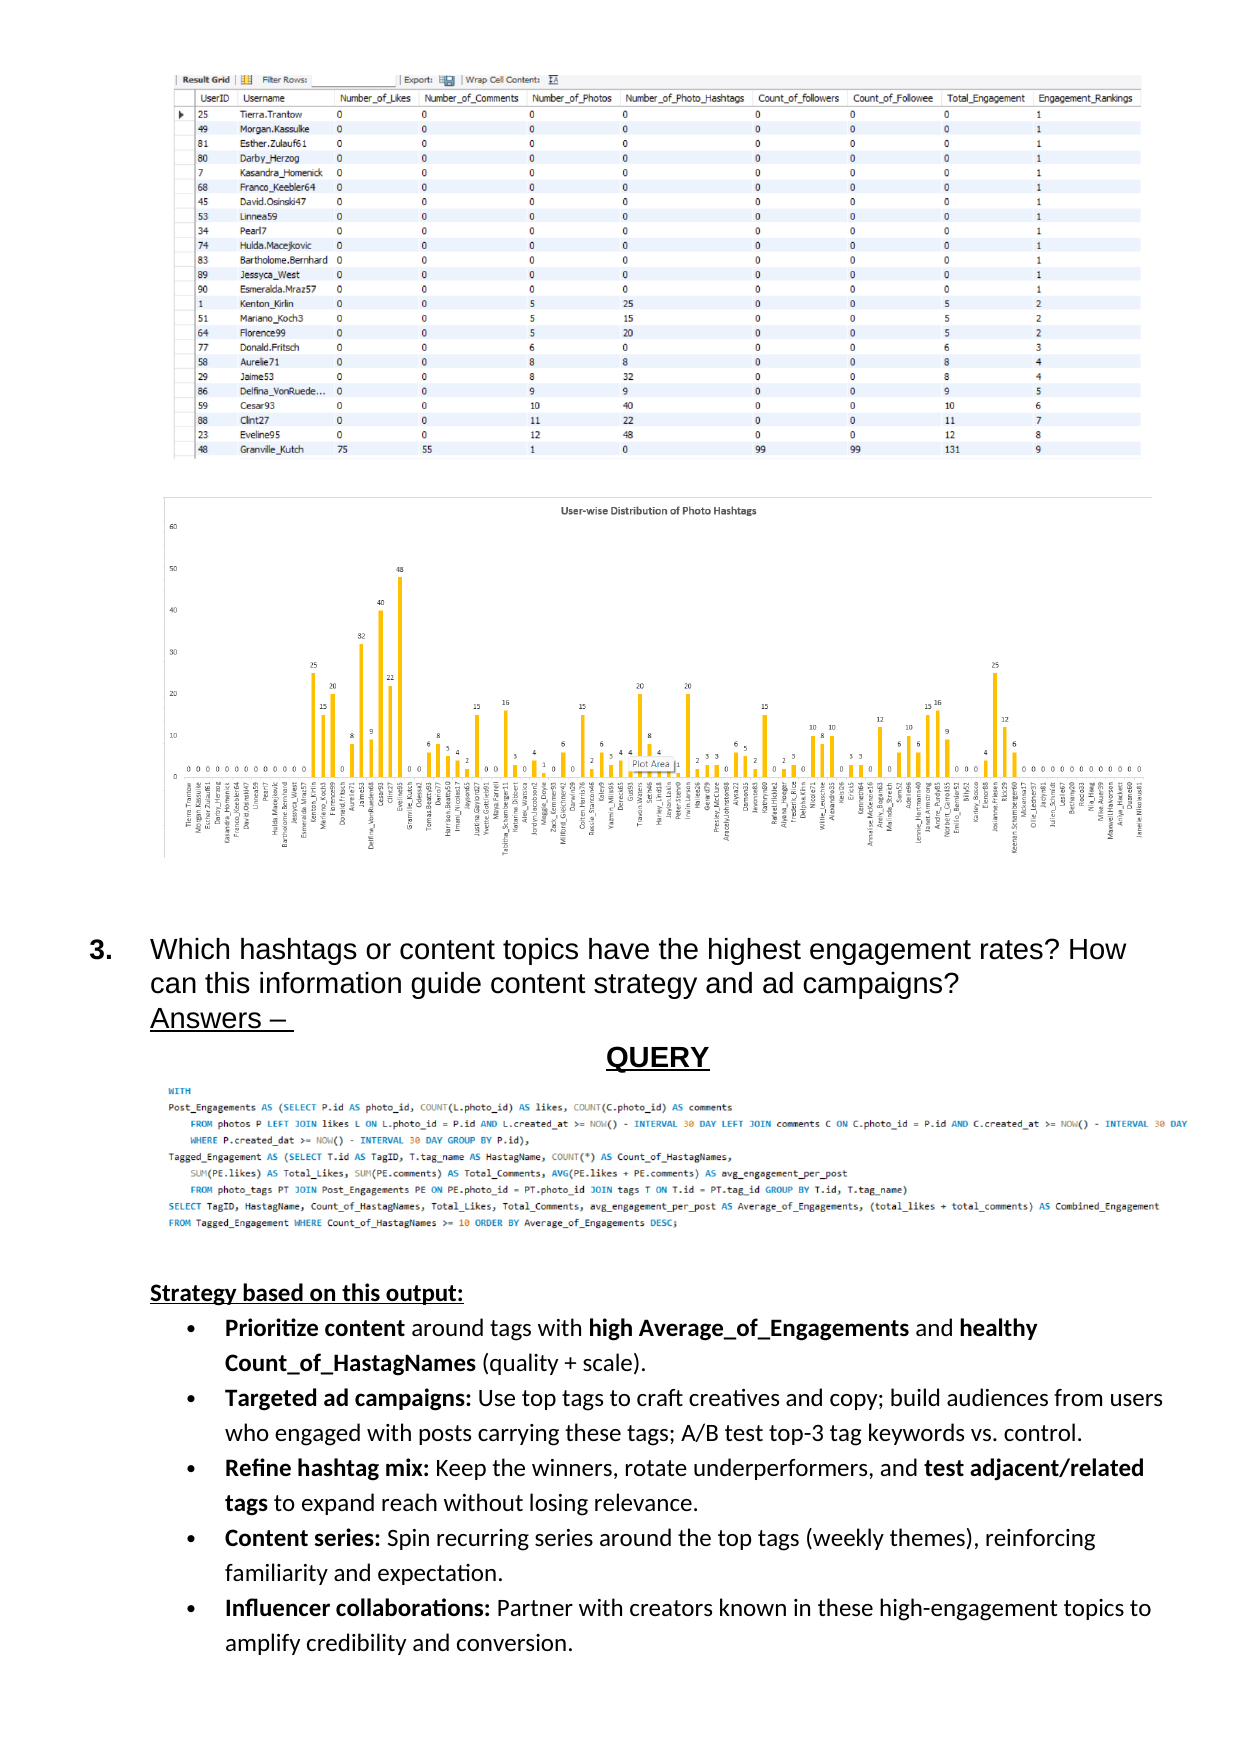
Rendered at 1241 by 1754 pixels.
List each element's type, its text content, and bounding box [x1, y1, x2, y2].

list Targeted ad campaigns: Use top tags to craft creatives and copy; build audiences from users who engaged with posts carrying these tags; A/B test top-3 tag keywords vs. control. [187, 1382, 1165, 1447]
picture [173, 75, 1142, 459]
list Influencer collaborations: Partner with creators known in these high-engagement topics to amplify credibility and conversion. [187, 1592, 1165, 1657]
list Content series: Spin recurring series around the top tags (weekly themes), reinforcing familiarity and expectation. [187, 1522, 1165, 1587]
list Answers – [150, 1001, 1165, 1035]
picture [150, 1078, 1196, 1238]
picture [162, 497, 1153, 858]
list Refine hashtag mix: Keep the winners, rotate underperformers, and test adjacent/related tags to expand reach without losing relevance. [187, 1452, 1165, 1517]
list Prioritize content around tags with high Average_of_Engagements and healthy Count_of_HastagNames (quality + scale). [187, 1312, 1165, 1377]
text QUERY [150, 1040, 1165, 1073]
list Which hashtags or content topics have the highest engagement rates? How can this information guide content strategy and ad campaigns? [112, 932, 1165, 1000]
list Strategy based on this output: [150, 1277, 1165, 1307]
